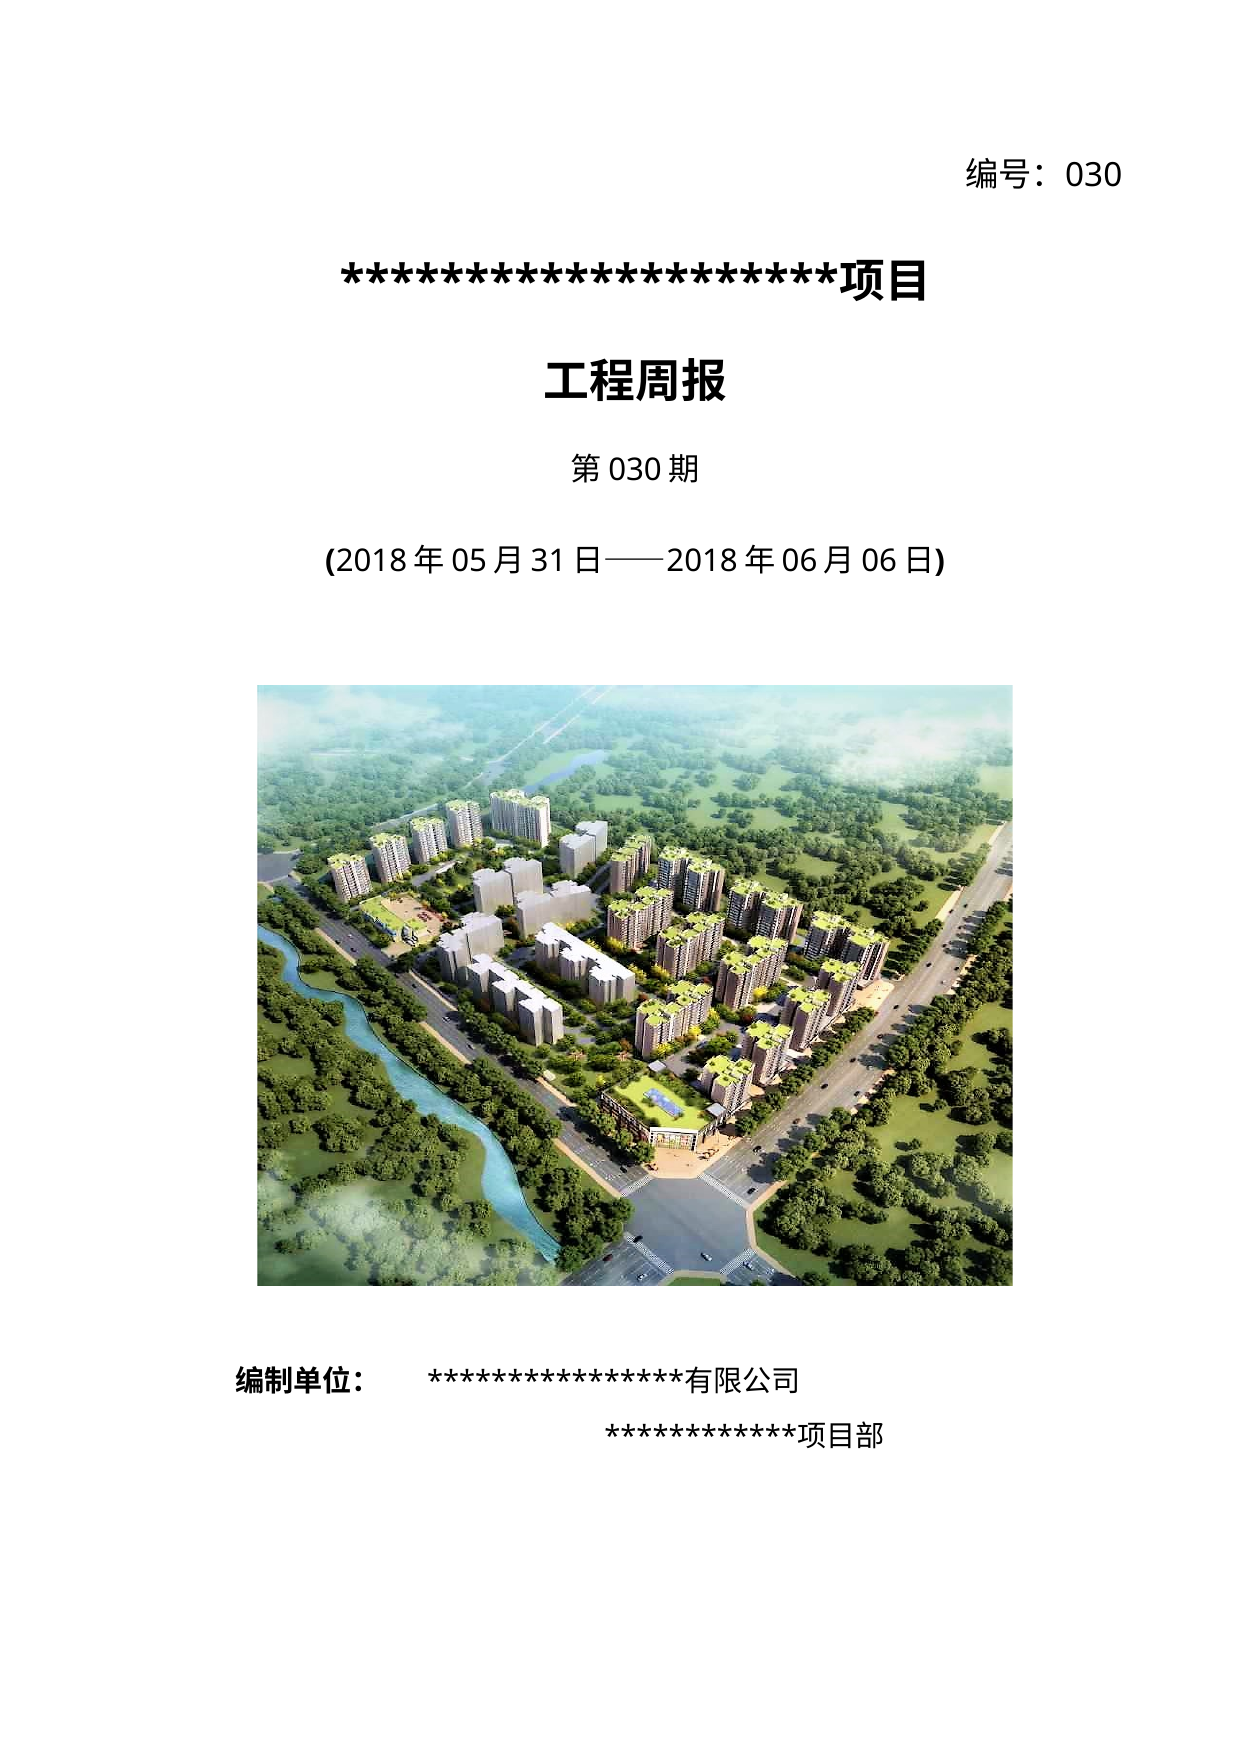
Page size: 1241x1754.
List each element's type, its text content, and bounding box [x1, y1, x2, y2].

text 编制单位： ****************有限公司 [148, 1348, 1122, 1403]
text ************项目部 [148, 1403, 1122, 1457]
text 编号：030 [148, 148, 1122, 196]
picture [257, 685, 1013, 1286]
text ********************项目 [148, 244, 1122, 311]
text 工程周报 [148, 344, 1122, 411]
text 第030期 [148, 444, 1122, 489]
text (2018年05月31日——2018年06月06日) [148, 535, 1122, 580]
